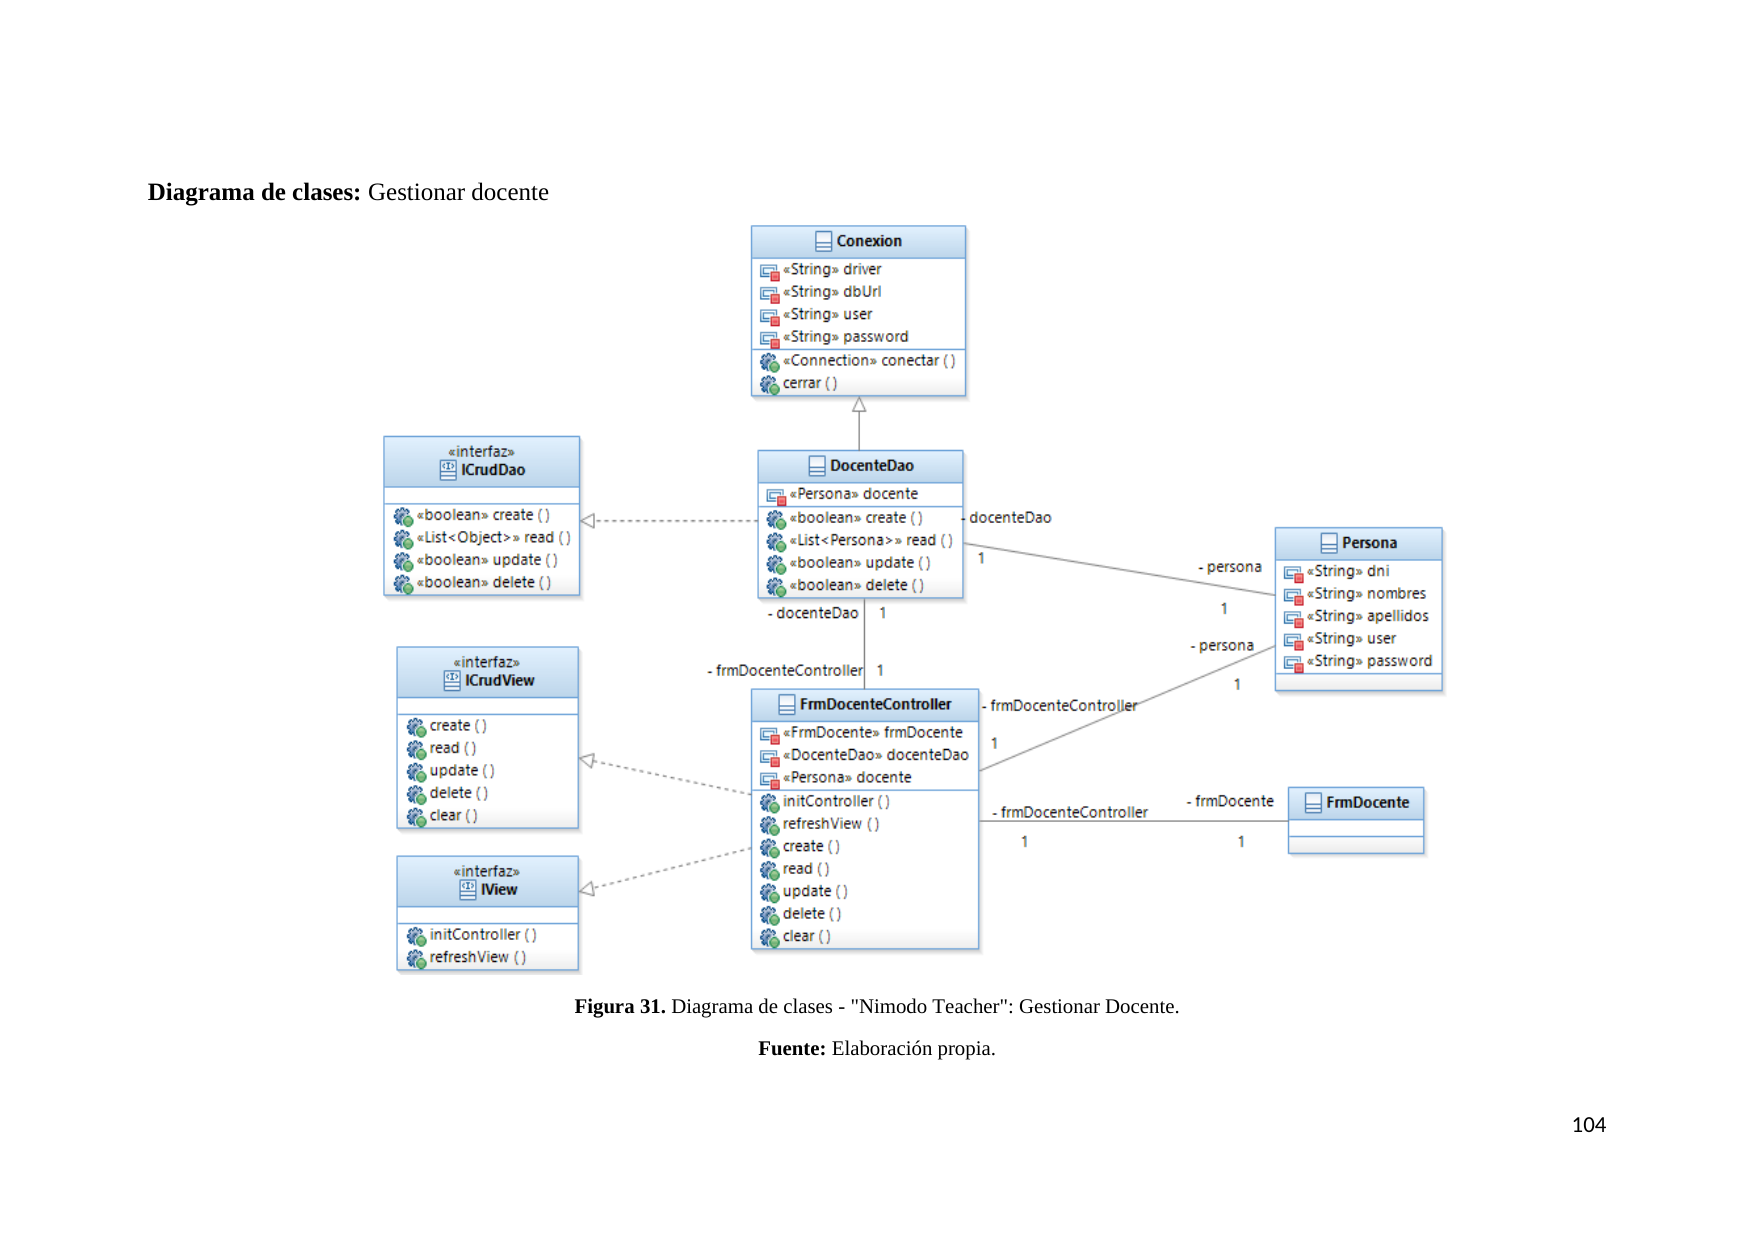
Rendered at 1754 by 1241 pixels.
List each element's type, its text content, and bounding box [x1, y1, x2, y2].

text Fuente: Elaboración propia. [148, 1036, 1606, 1060]
text Diagrama de clases: Gestionar docente [148, 177, 1606, 206]
picture [369, 225, 1460, 975]
text Figura 31. Diagrama de clases - "Nimodo Teacher": Gestionar Docente. [148, 994, 1606, 1018]
